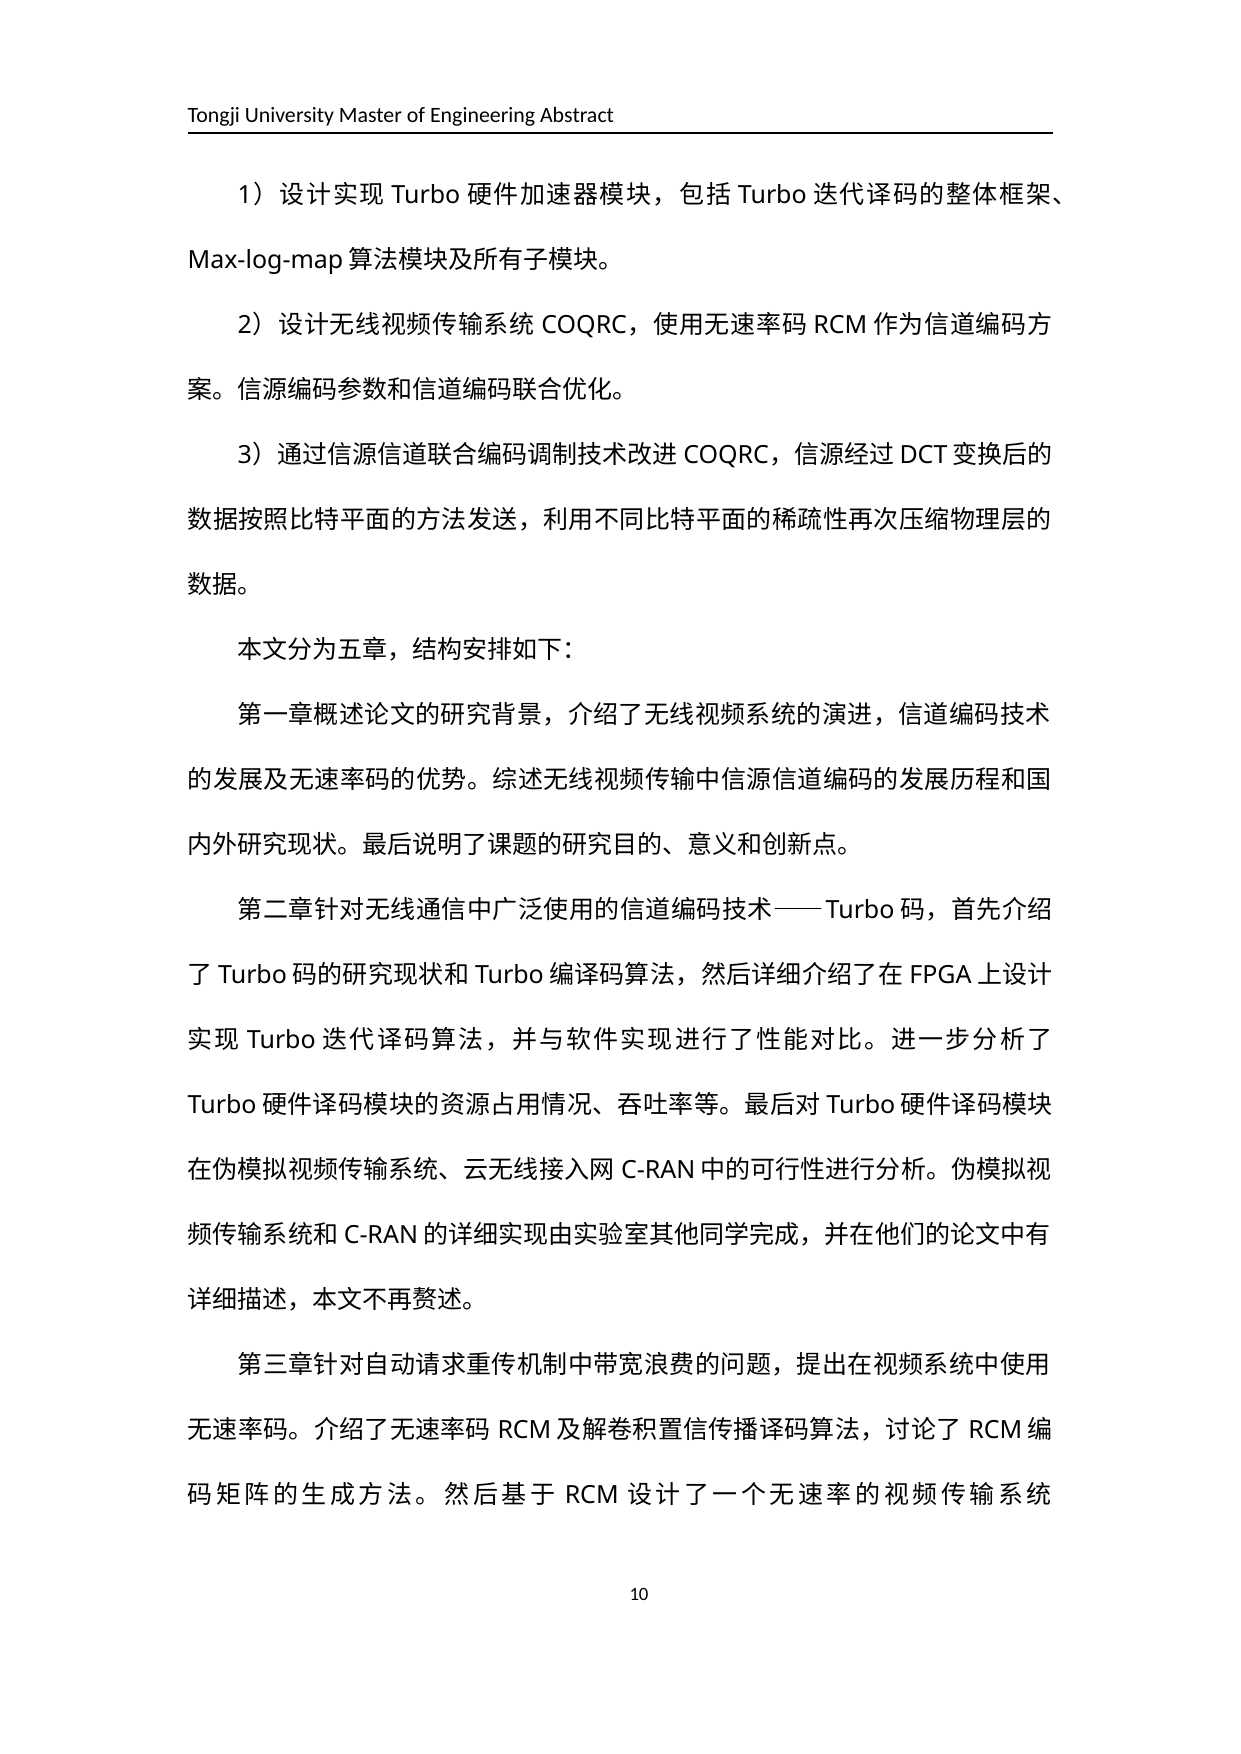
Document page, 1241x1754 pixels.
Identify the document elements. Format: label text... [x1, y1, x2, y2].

text 2）设计无线视频传输系统COQRC，使用无速率码RCM作为信道编码方案。信源编码参数和信道编码联合优化。 [187, 290, 1053, 420]
text 3）通过信源信道联合编码调制技术改进COQRC，信源经过DCT变换后的数据按照比特平面的方法发送，利用不同比特平面的稀疏性再次压缩物理层的数据。 [187, 420, 1053, 615]
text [187, 1330, 1053, 1525]
text 第二章针对无线通信中广泛使用的信道编码技术——Turbo码，首先介绍了Turbo码的研究现状和Turbo编译码算法，然后详细介绍了在FPGA上设计实现Turbo迭代译码算法，并与软件实现进行了性能对比。进一步分析了Turbo硬件译码模块的资源占用情况、吞吐率等。最后对Turbo硬件译码模块在伪模拟视频传输系统、云无线接入网C-RAN中的可行性进行分析。伪模拟视频传输系统和C-RAN的详细实现由实验室其他同学完成，并在他们的论文中有详细描述，本文不再赘述。 [187, 875, 1053, 1330]
text 1）设计实现Turbo硬件加速器模块，包括Turbo迭代译码的整体框架、Max-log-map算法模块及所有子模块。 [187, 160, 1053, 290]
text 本文分为五章，结构安排如下： [187, 615, 1053, 680]
text 第一章概述论文的研究背景，介绍了无线视频系统的演进，信道编码技术的发展及无速率码的优势。综述无线视频传输中信源信道编码的发展历程和国内外研究现状。最后说明了课题的研究目的、意义和创新点。 [187, 680, 1053, 875]
